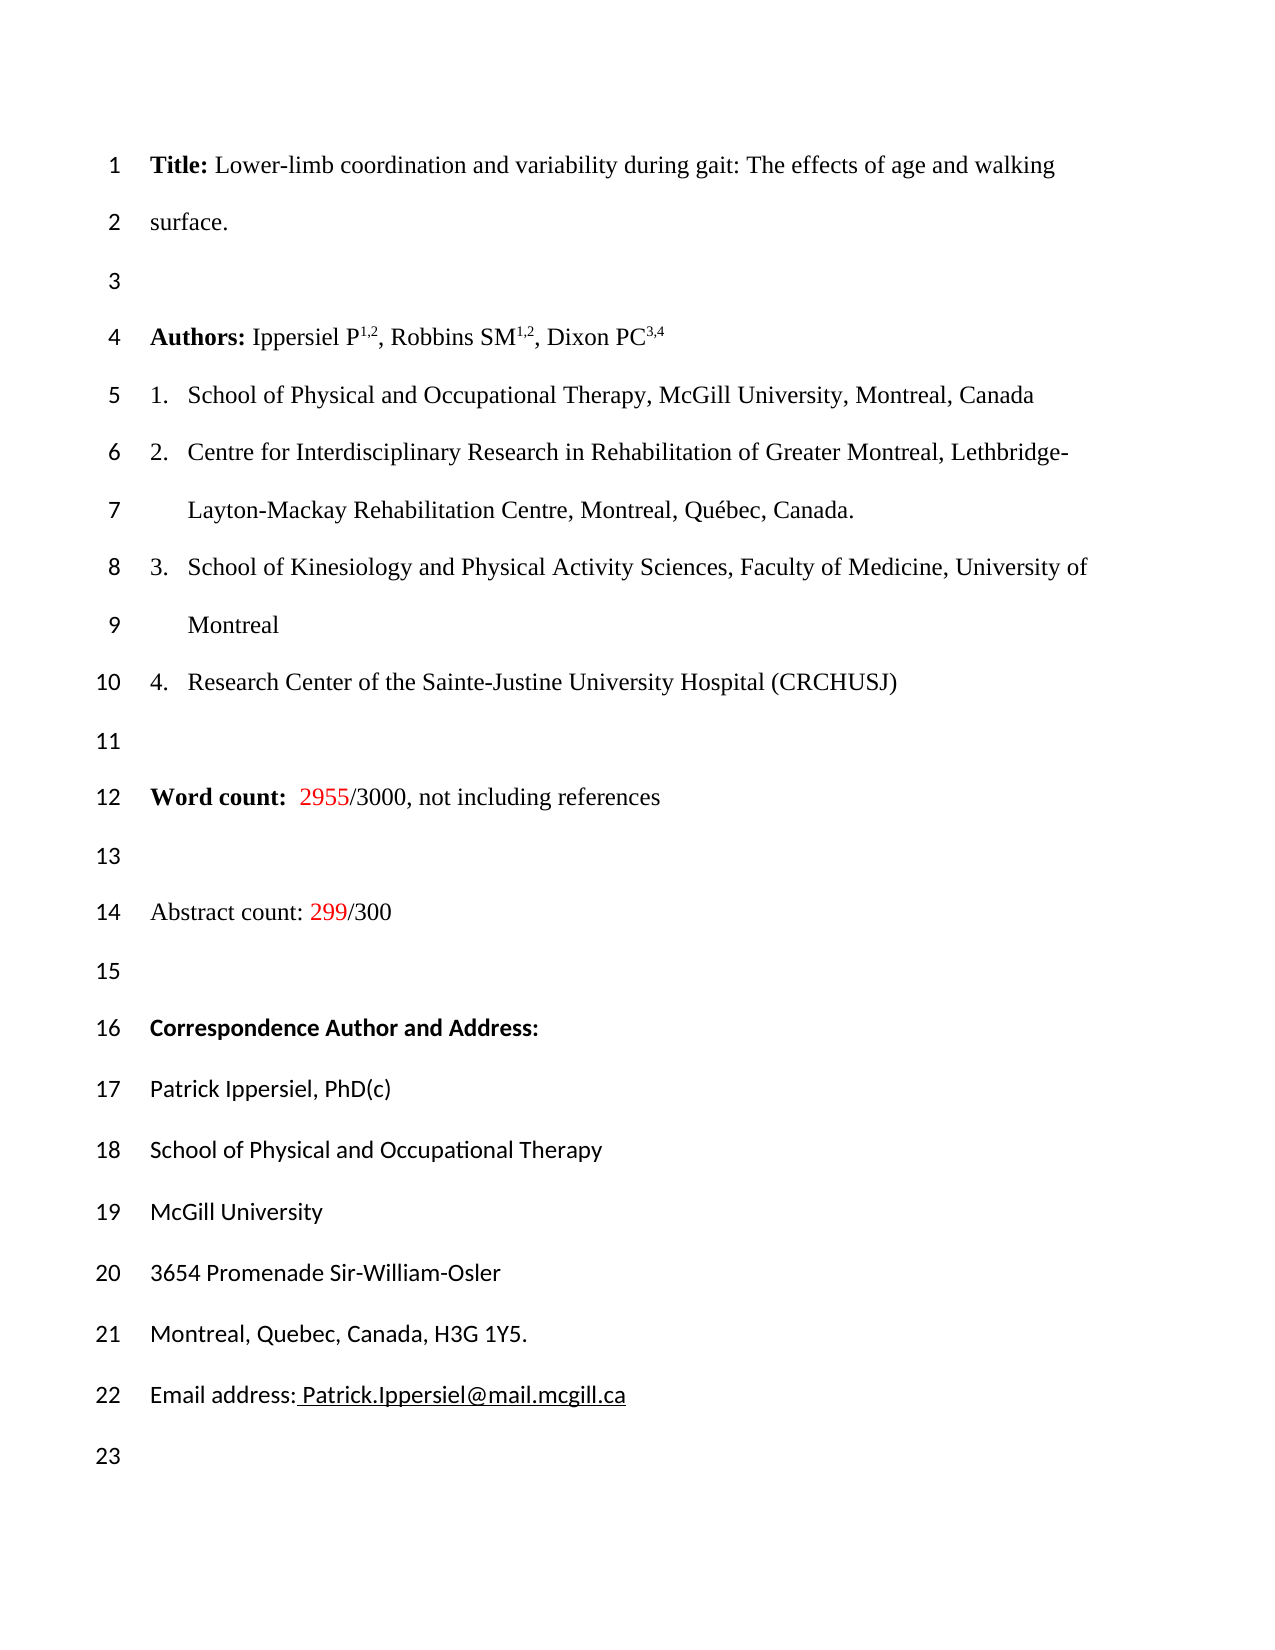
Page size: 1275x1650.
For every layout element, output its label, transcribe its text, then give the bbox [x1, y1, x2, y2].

list Research Center of the Sainte-Justine University Hospital (CRCHUSJ) [150, 667, 1125, 696]
text McGill University [150, 1196, 1125, 1226]
text Title: Lower-limb coordination and variability during gait: The effects of age and walking surface. [150, 150, 1125, 236]
text Patrick Ippersiel, PhD(c) [150, 1073, 1125, 1104]
text Correspondence Author and Address: [150, 1012, 1125, 1043]
list School of Kinesiology and Physical Activity Sciences, Faculty of Medicine, University of Montreal [150, 552, 1125, 639]
text Email address: Patrick.Ippersiel@mail.mcgill.ca [150, 1379, 1125, 1409]
list Centre for Interdisciplinary Research in Rehabilitation of Greater Montreal, Lethbridge-Layton-Mackay Rehabilitation Centre, Montreal, Québec, Canada. [150, 437, 1125, 524]
text Abstract count: 299/300 [150, 897, 1125, 926]
text Authors: Ippersiel P1,2, Robbins SM1,2, Dixon PC3,4 [150, 322, 1125, 351]
text School of Physical and Occupational Therapy [150, 1134, 1125, 1165]
text 3654 Promenade Sir-William-Osler [150, 1257, 1125, 1287]
list School of Physical and Occupational Therapy, McGill University, Montreal, Canada [150, 380, 1125, 409]
text Montreal, Quebec, Canada, H3G 1Y5. [150, 1318, 1125, 1348]
text Word count: 2955/3000, not including references [150, 782, 1125, 811]
